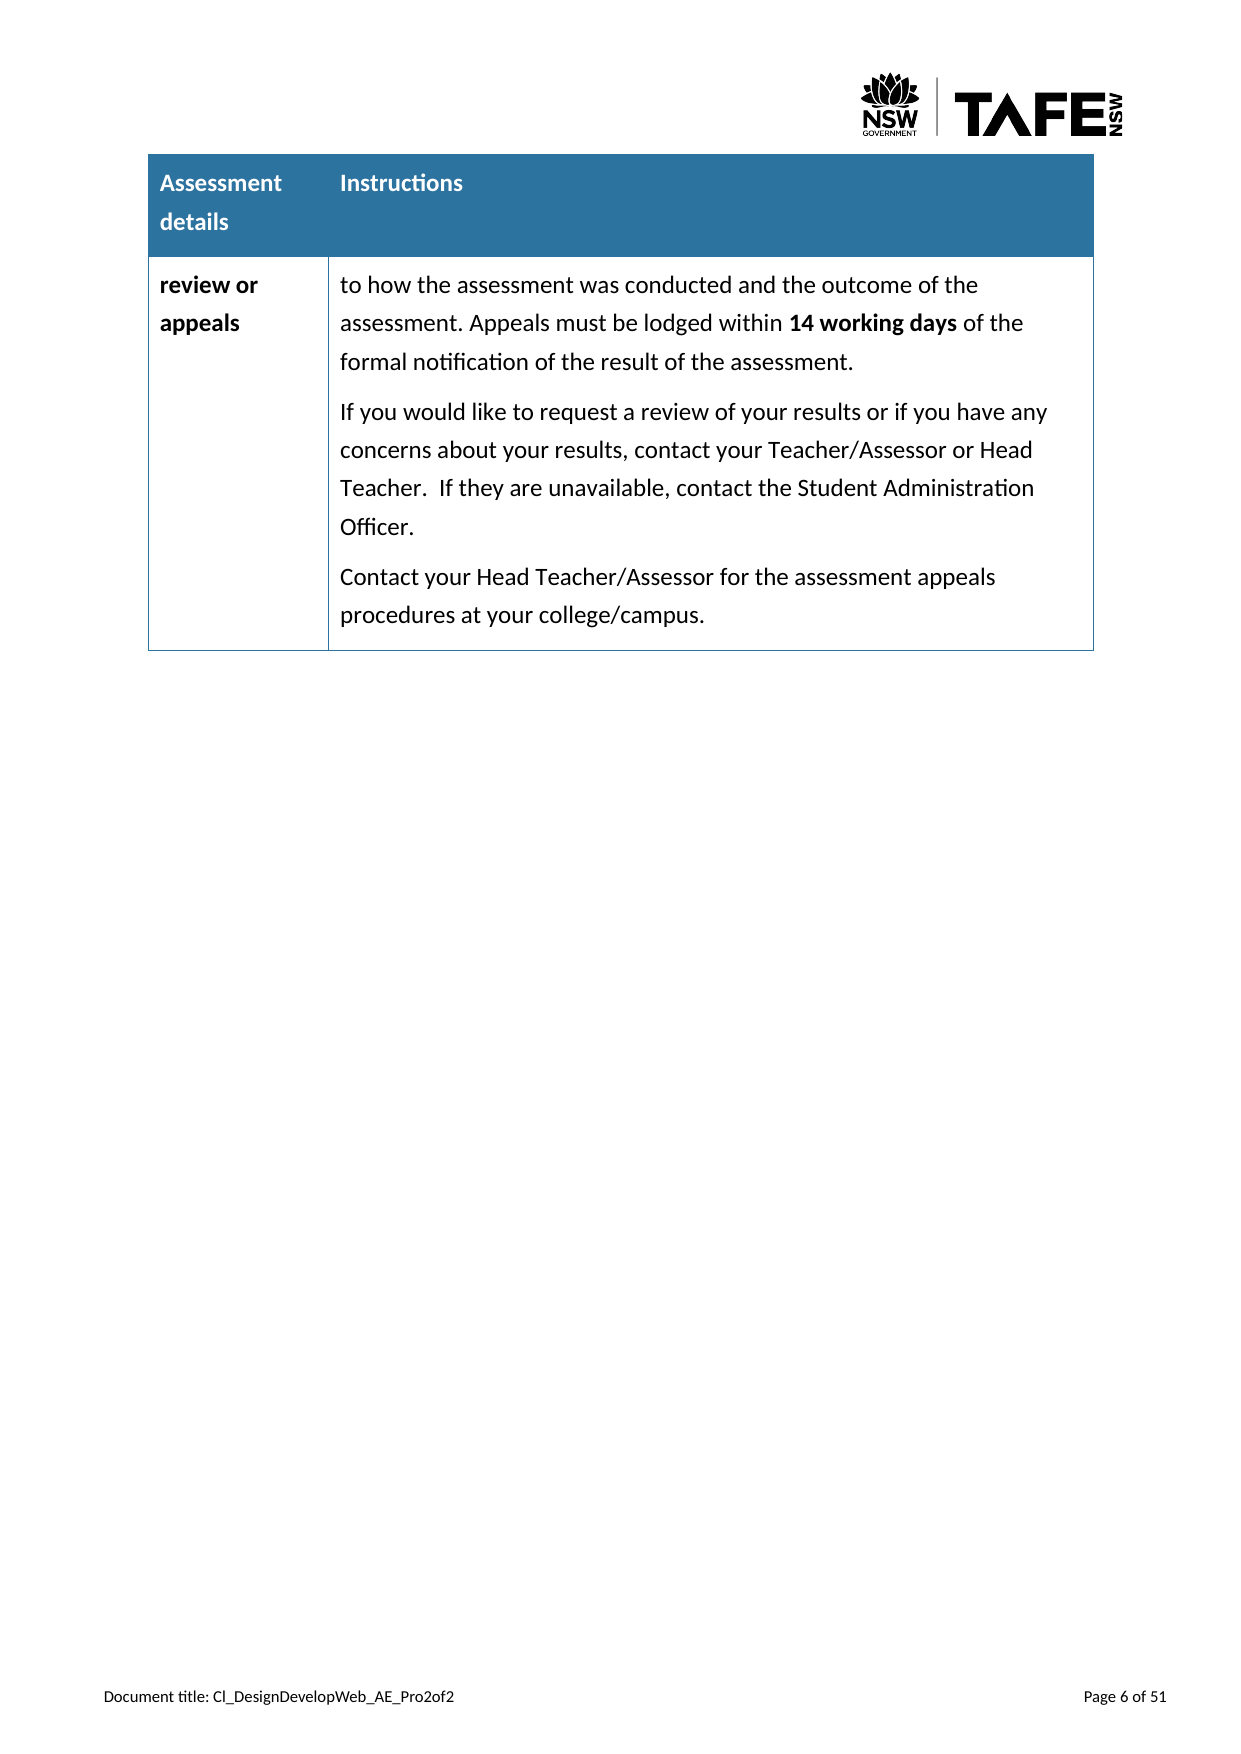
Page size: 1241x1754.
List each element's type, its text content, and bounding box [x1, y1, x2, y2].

table_header Instructions [329, 155, 1093, 256]
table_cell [329, 257, 1093, 649]
table_cell Assessment feedback, review or appeals [149, 257, 328, 649]
table_header Assessment details [149, 155, 328, 256]
picture [861, 71, 1123, 137]
